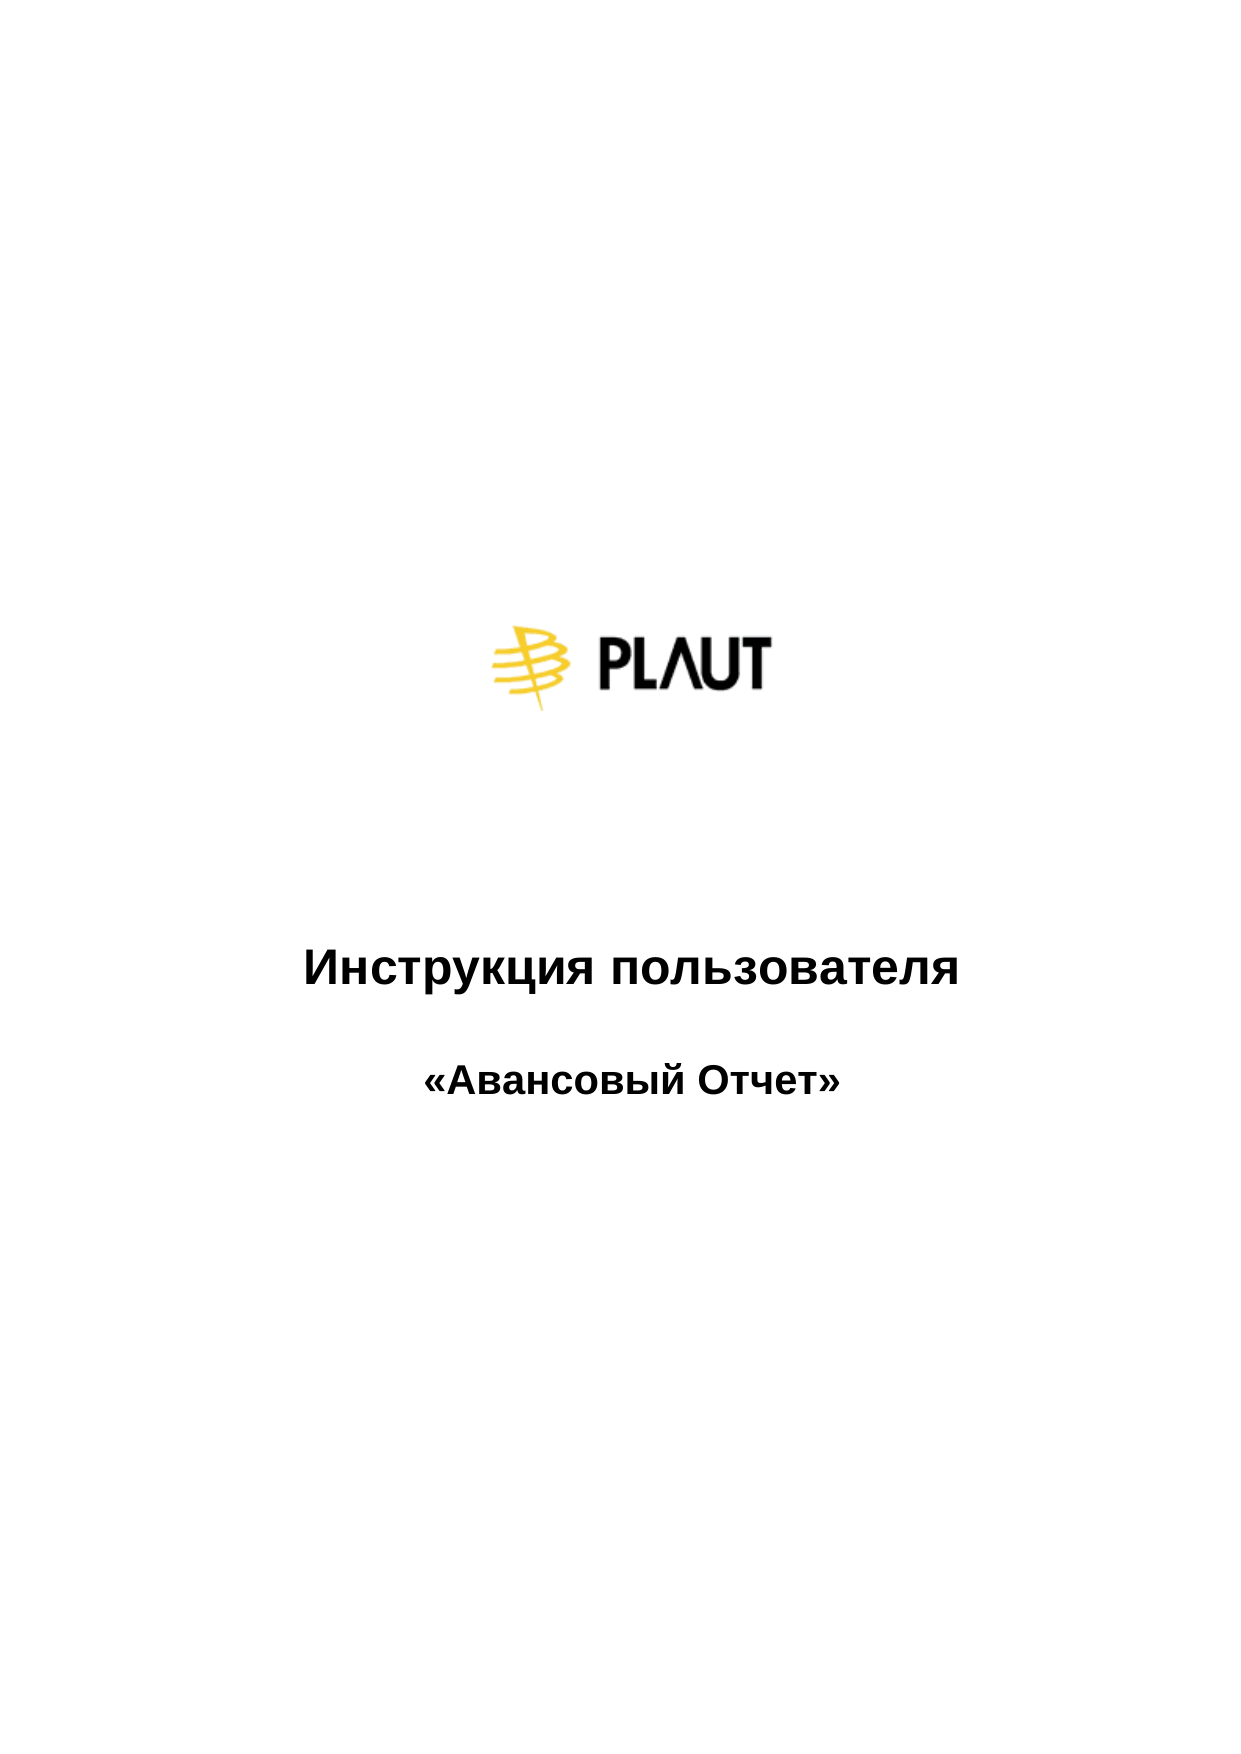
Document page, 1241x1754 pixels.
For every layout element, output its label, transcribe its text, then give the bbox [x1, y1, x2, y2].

text «Авансовый Отчет» [158, 1056, 1106, 1104]
picture [491, 625, 773, 711]
text Инструкция пользователя [158, 938, 1106, 995]
